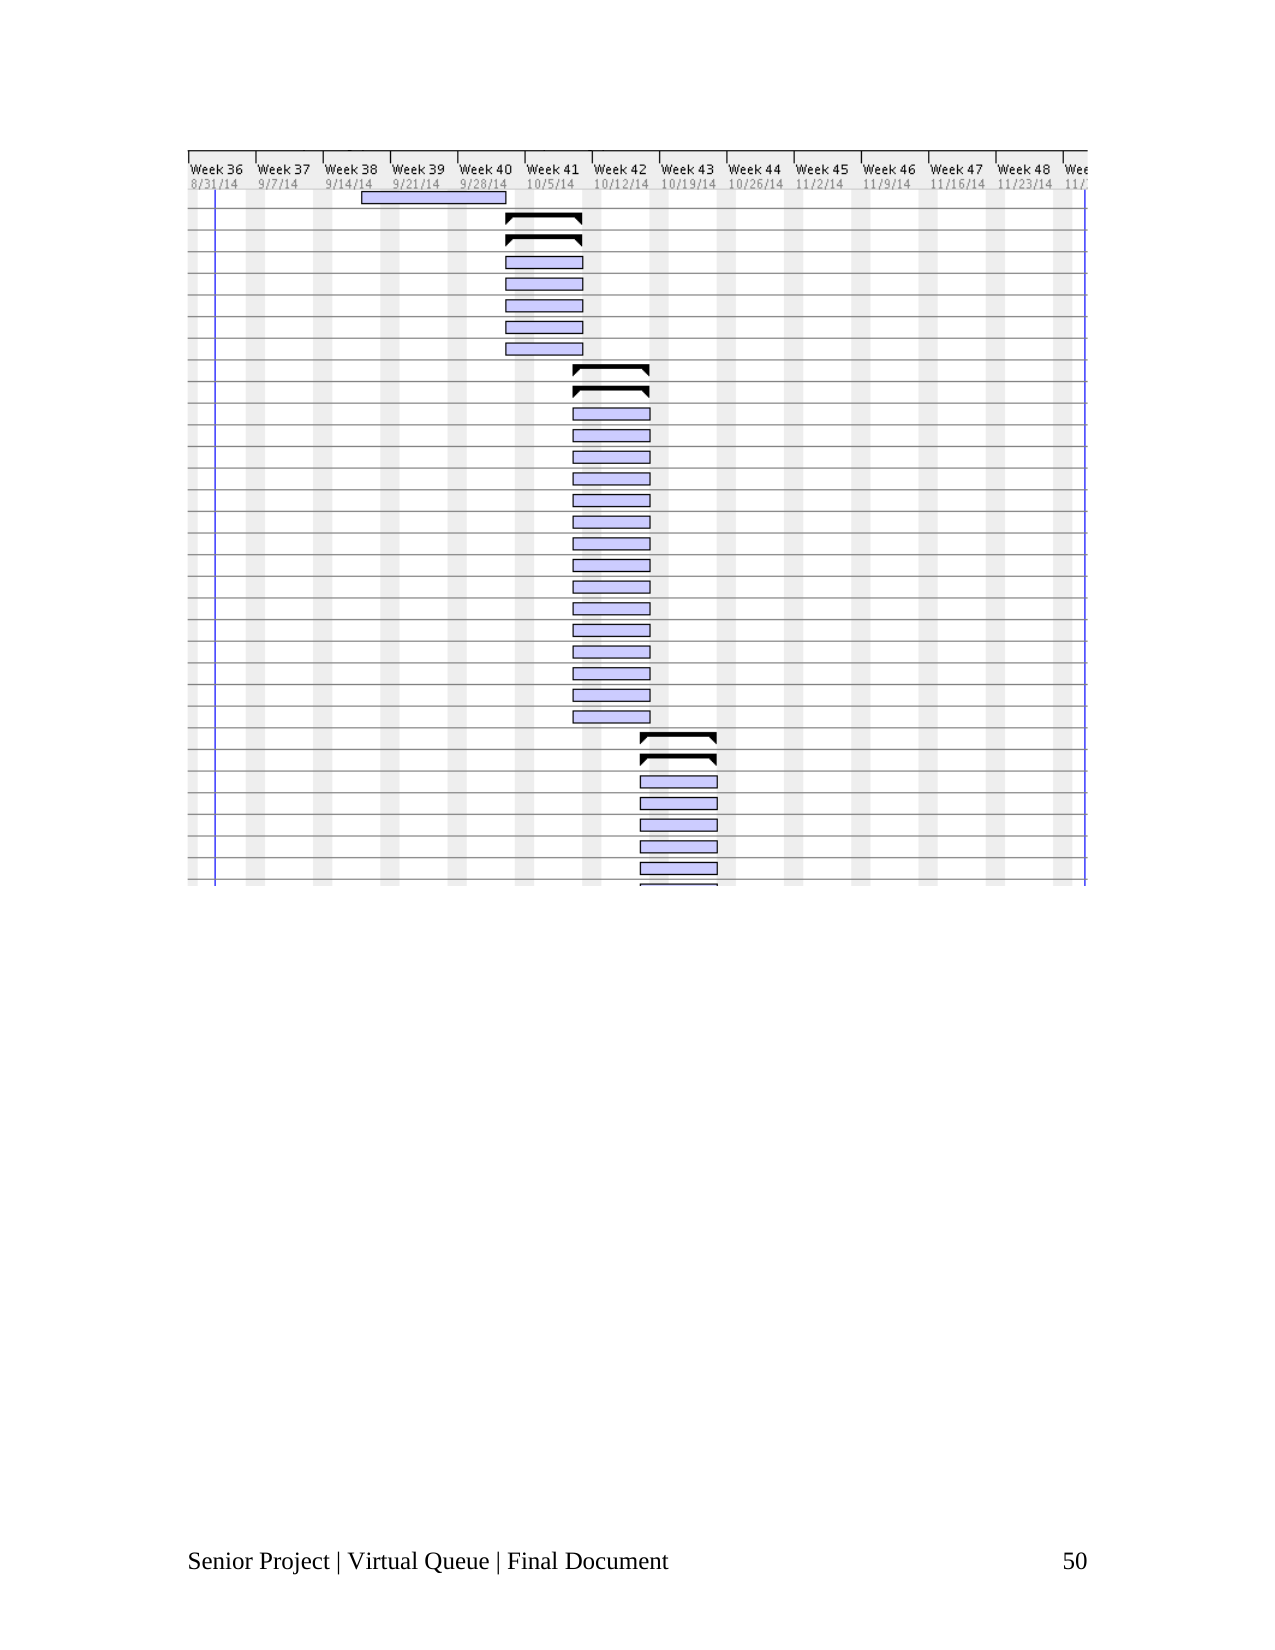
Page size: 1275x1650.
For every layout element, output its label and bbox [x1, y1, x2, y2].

picture [187, 150, 1088, 886]
